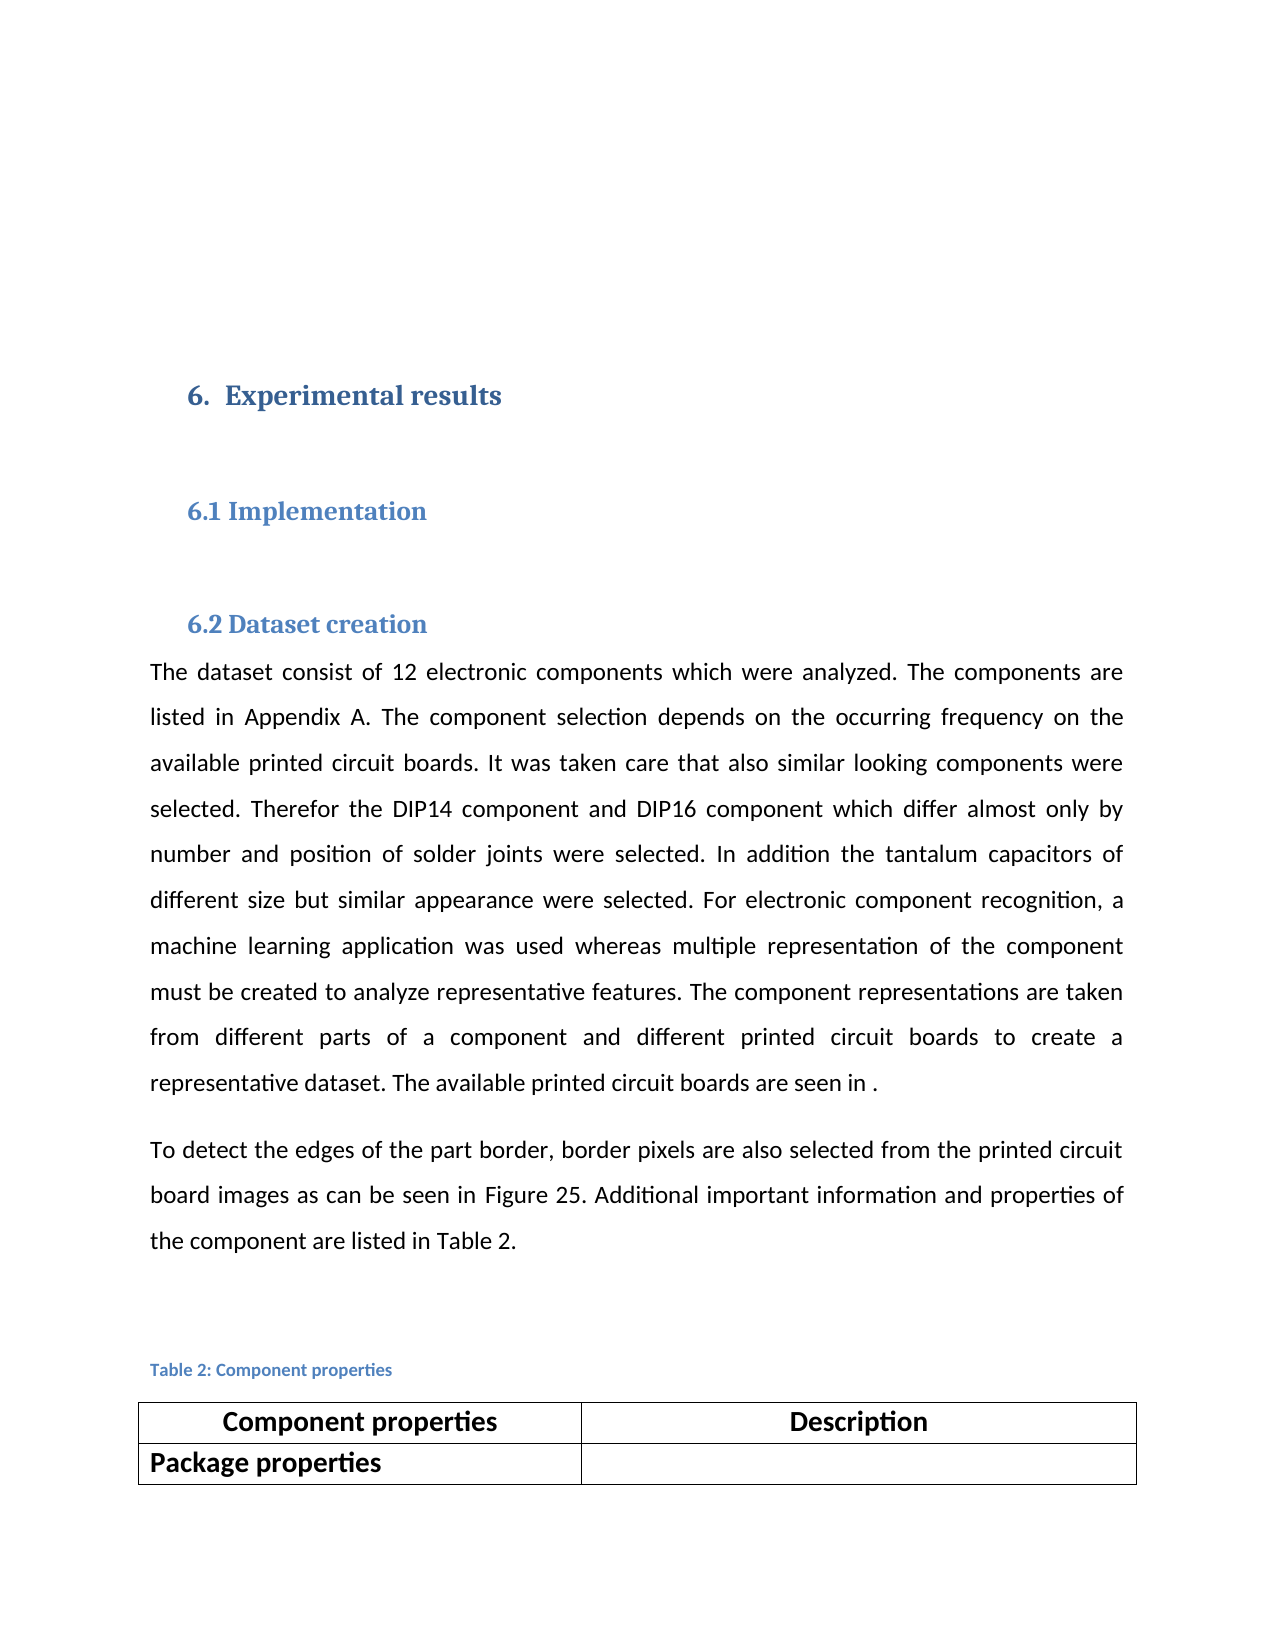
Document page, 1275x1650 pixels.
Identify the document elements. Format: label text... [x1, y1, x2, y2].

table_cell Package properties [139, 1444, 581, 1484]
text Table 2: Component properties [150, 1358, 1125, 1381]
subtitle Implementation [187, 496, 1125, 527]
text To detect the edges of the part border, border pixels are also selected from the printed circuit board images as can be seen in Figure 25. Additional important information and properties of the component are listed in Table 2. [150, 1134, 1125, 1256]
table_cell [582, 1444, 1136, 1484]
text The dataset consist of 12 electronic components which were analyzed. The components are listed in Appendix A. The component selection depends on the occurring frequency on the available printed circuit boards. It was taken care that also similar looking components were selected. Therefor the DIP14 component and DIP16 component which differ almost only by number and position of solder joints were selected. In addition the tantalum capacitors of different size but similar appearance were selected. For electronic component recognition, a machine learning application was used whereas multiple representation of the component must be created to analyze representative features. The component representations are taken from different parts of a component and different printed circuit boards to create a representative dataset. The available printed circuit boards are seen in . [150, 656, 1125, 1098]
table_header Description [582, 1403, 1136, 1443]
subtitle Experimental results [187, 379, 1125, 412]
subtitle Dataset creation [187, 609, 1125, 640]
table_header Component properties [139, 1403, 581, 1443]
